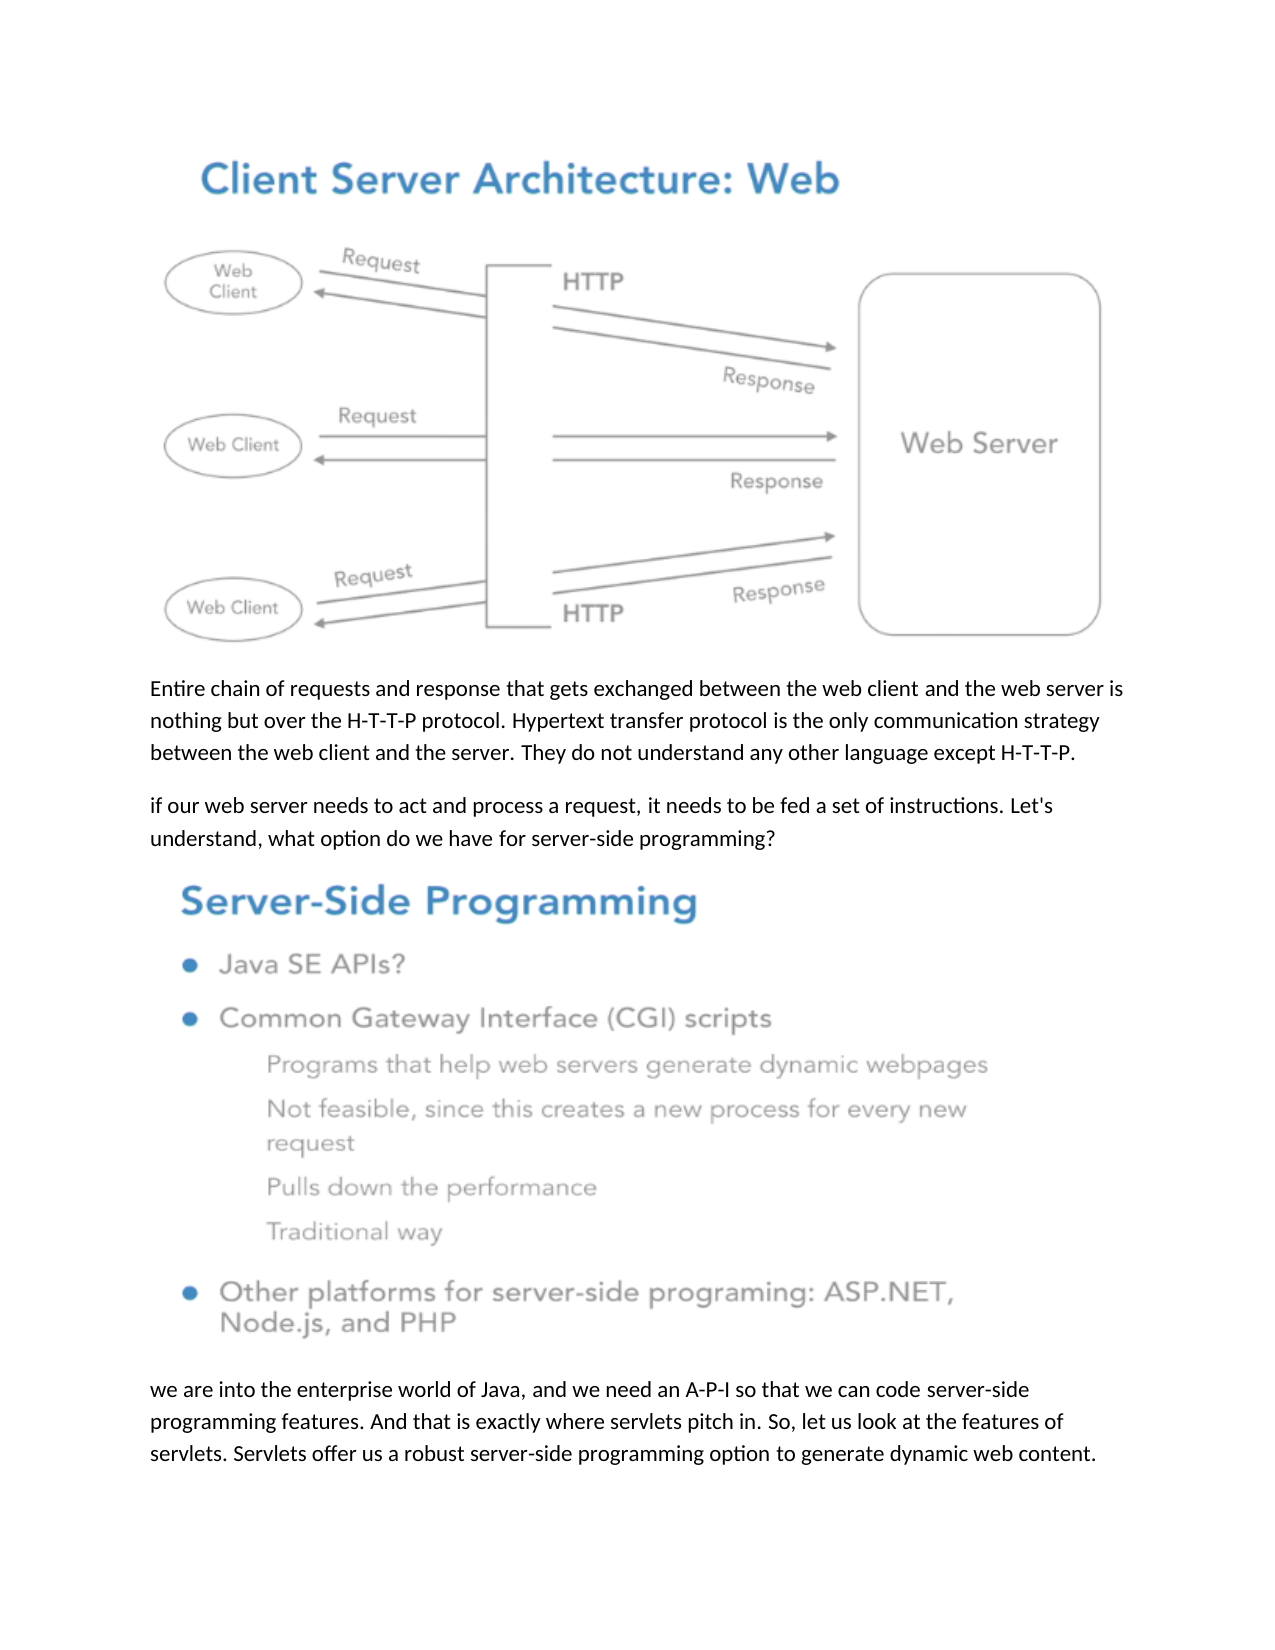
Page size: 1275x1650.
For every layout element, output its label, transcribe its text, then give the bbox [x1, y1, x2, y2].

text if our web server needs to act and process a request, it needs to be fed a set of instructions. Let's understand, what option do we have for server-side programming? [150, 792, 1125, 852]
text we are into the enterprise world of Java, and we need an A-P-I so that we can code server-side programming features. And that is exactly where servlets pitch in. So, let us look at the features of servlets. Servlets offer us a robust server-side programming option to generate dynamic web content. [150, 1375, 1125, 1468]
picture [150, 150, 1125, 650]
text Entire chain of requests and response that gets exchanged between the web client and the web server is nothing but over the H-T-T-P protocol. Hypertext transfer protocol is the only communication strategy between the web client and the server. They do not understand any other language except H-T-T-P. [150, 674, 1125, 767]
picture [150, 876, 1019, 1351]
